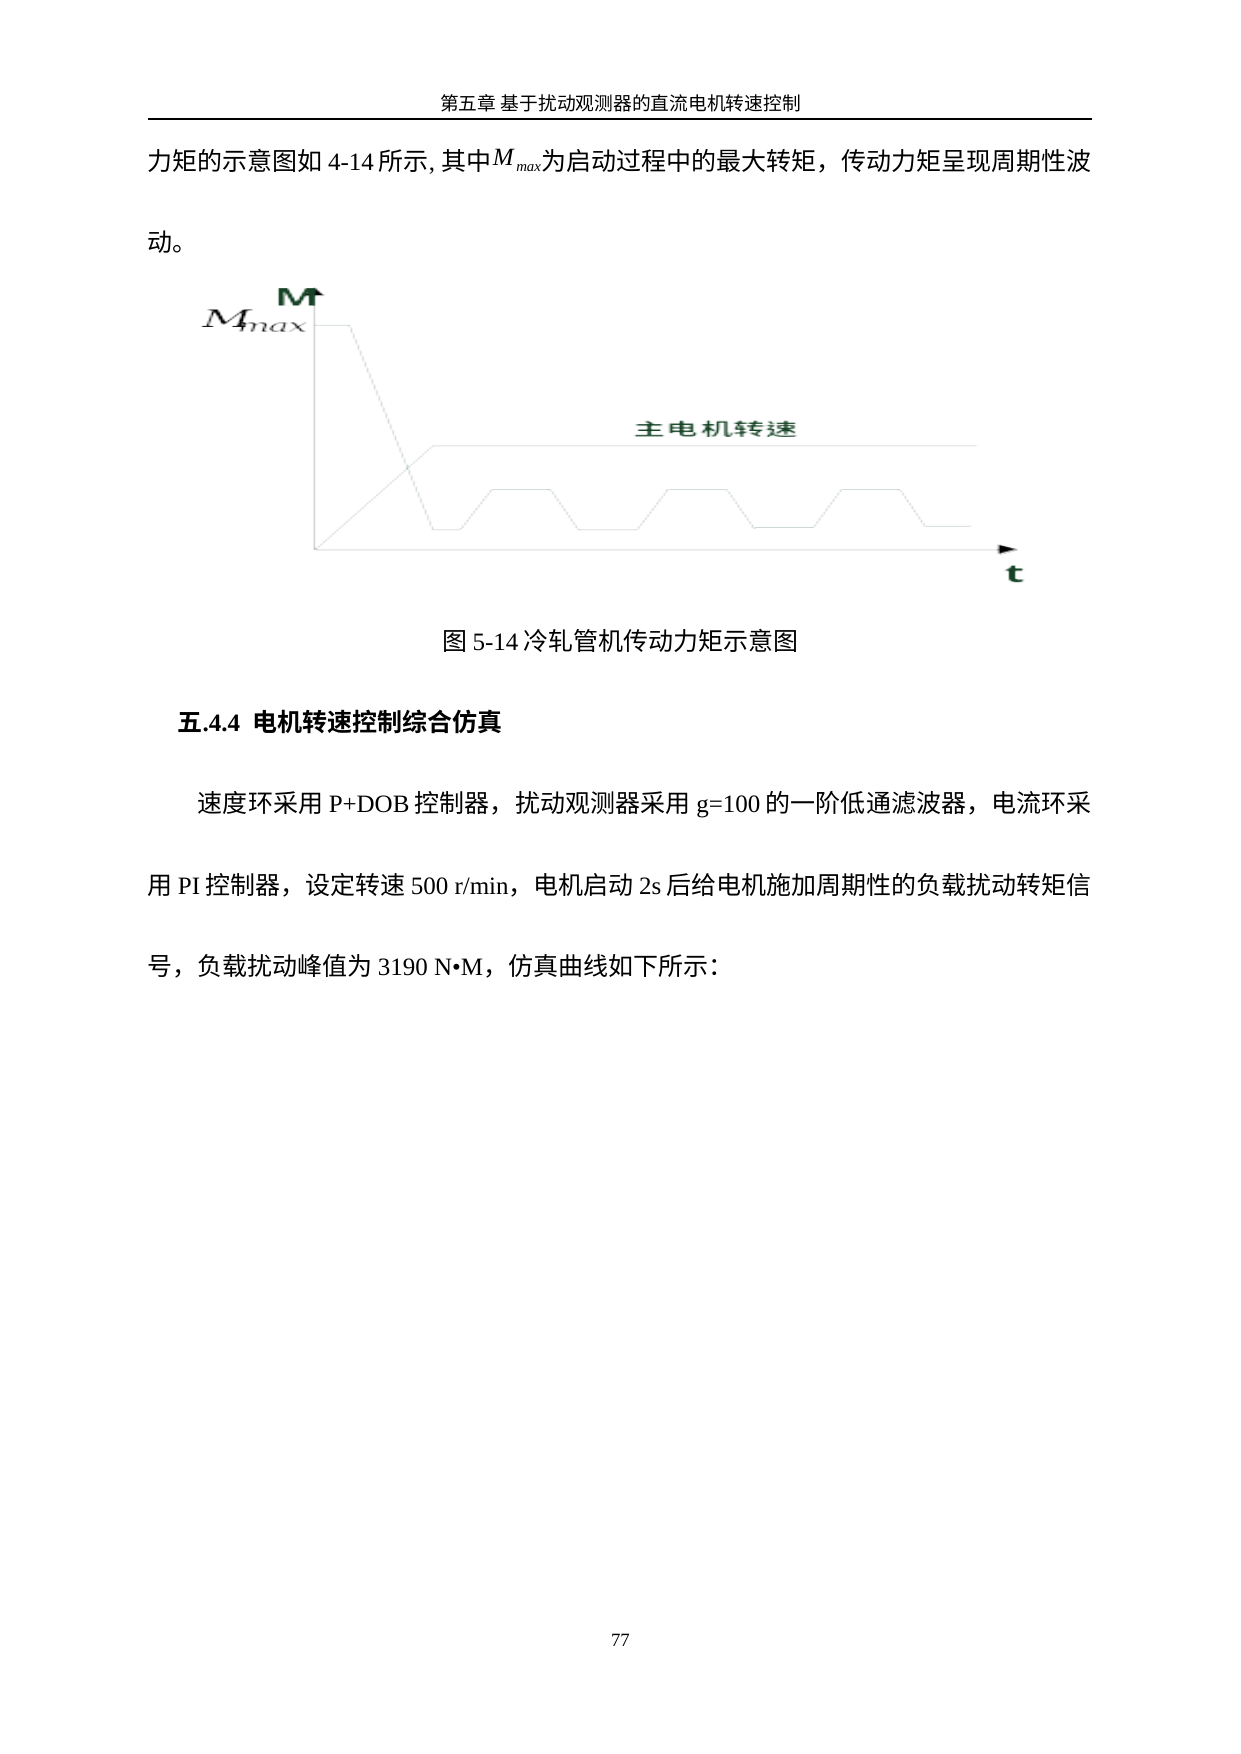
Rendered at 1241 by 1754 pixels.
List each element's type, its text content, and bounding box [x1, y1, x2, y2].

text 图5-14冷轧管机传动力矩示意图 [148, 607, 1092, 672]
text 速度环采用P+DOB控制器，扰动观测器采用g=100的一阶低通滤波器，电流环采用PI控制器，设定转速500 r/min，电机启动2s后给电机施加周期性的负载扰动转矩信号，负载扰动峰值为3190 N•M，仿真曲线如下所示： [148, 769, 1092, 997]
subtitle 电机转速控制综合仿真 [177, 688, 1092, 753]
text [148, 127, 1092, 273]
